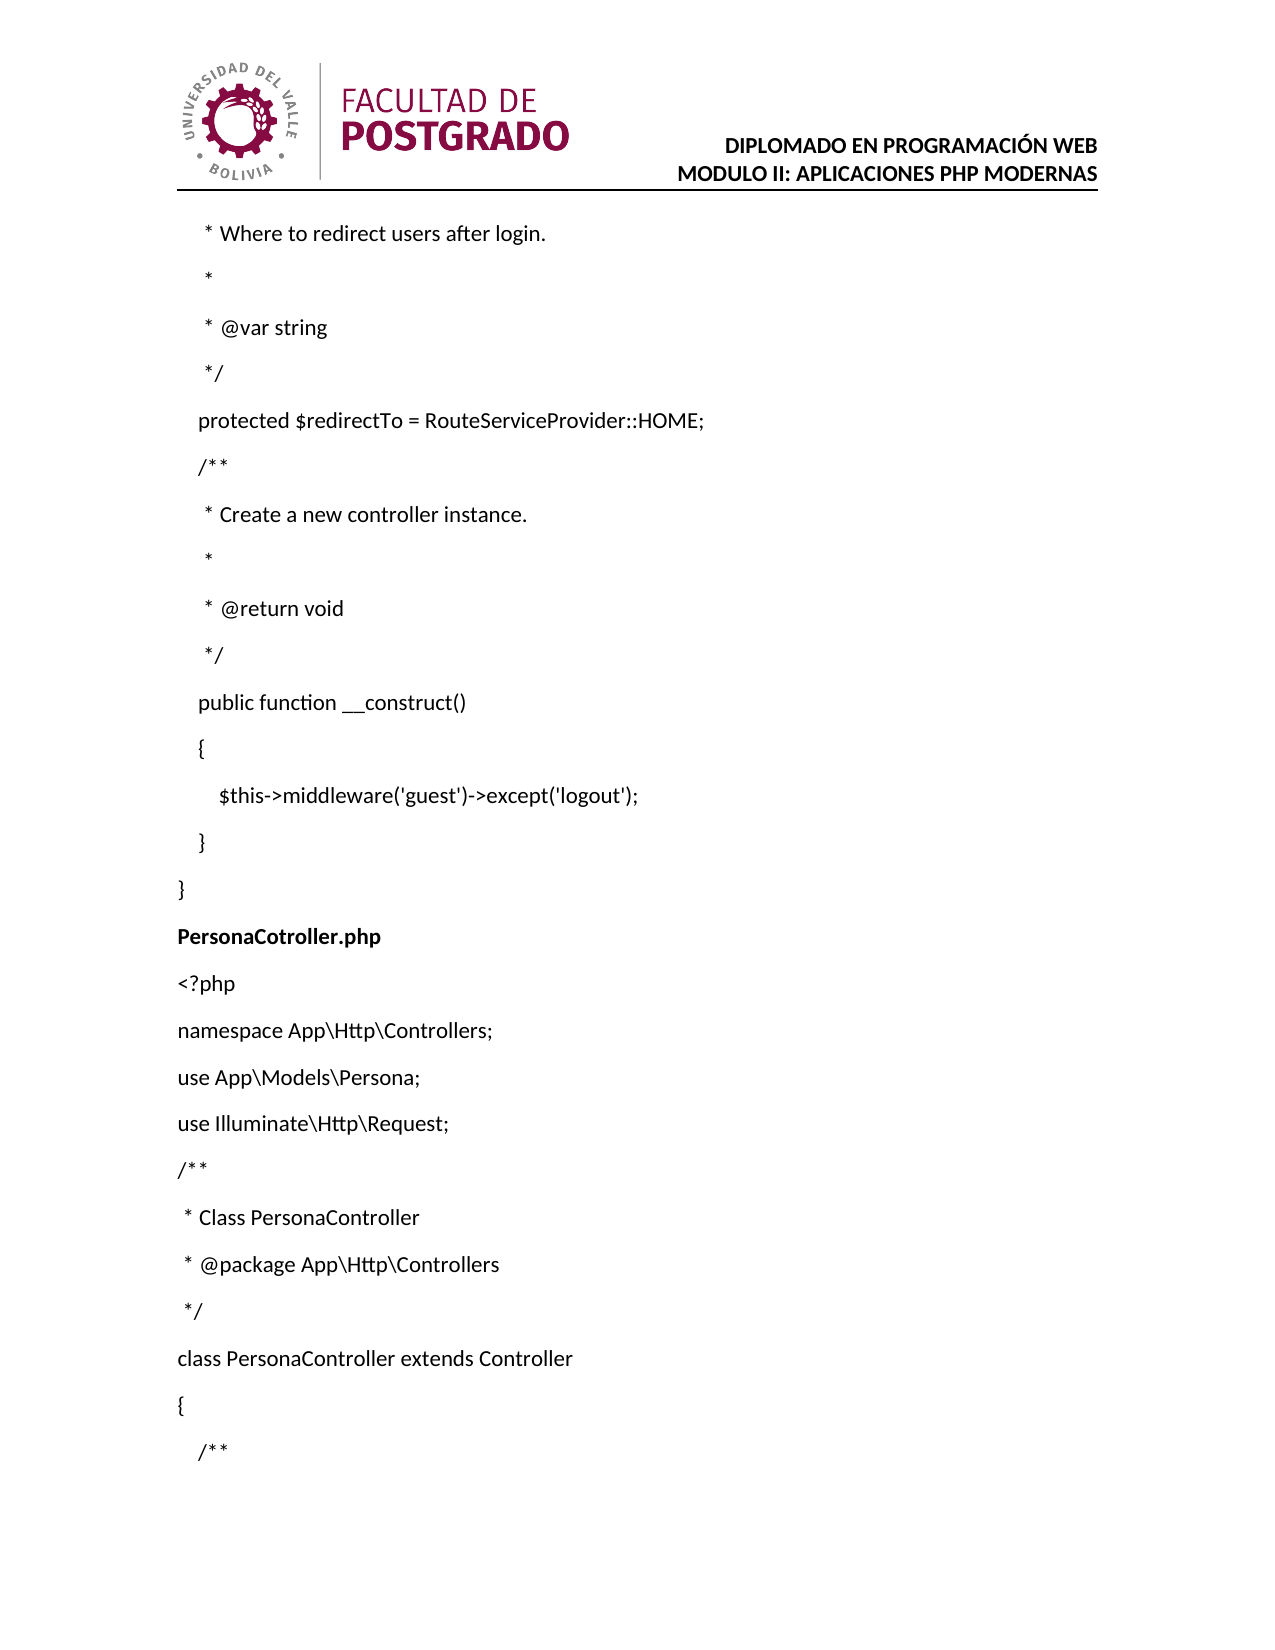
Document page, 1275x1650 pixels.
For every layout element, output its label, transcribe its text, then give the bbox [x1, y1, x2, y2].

text * [177, 266, 1098, 294]
text * @var string [177, 313, 1098, 341]
text */ [177, 359, 1098, 387]
text } [177, 875, 1098, 903]
text */ [177, 641, 1098, 669]
text /** [177, 453, 1098, 481]
text /** [177, 1156, 1098, 1184]
text class PersonaController extends Controller [177, 1344, 1098, 1372]
text * Create a new controller instance. [177, 500, 1098, 528]
picture [177, 51, 574, 189]
text namespace App\Http\Controllers; [177, 1016, 1098, 1044]
text * Where to redirect users after login. [177, 219, 1098, 247]
text <?php [177, 969, 1098, 997]
text { [177, 1391, 1098, 1419]
text * [177, 547, 1098, 575]
text { [177, 734, 1098, 762]
text /** [177, 1438, 1098, 1466]
text use Illuminate\Http\Request; [177, 1109, 1098, 1137]
text * @package App\Http\Controllers [177, 1250, 1098, 1278]
text * @return void [177, 594, 1098, 622]
text $this->middleware('guest')->except('logout'); [177, 781, 1098, 809]
text } [177, 828, 1098, 856]
text protected $redirectTo = RouteServiceProvider::HOME; [177, 406, 1098, 434]
text */ [177, 1297, 1098, 1325]
text * Class PersonaController [177, 1203, 1098, 1231]
text PersonaCotroller.php [177, 922, 1098, 950]
text use App\Models\Persona; [177, 1063, 1098, 1091]
text public function __construct() [177, 688, 1098, 716]
